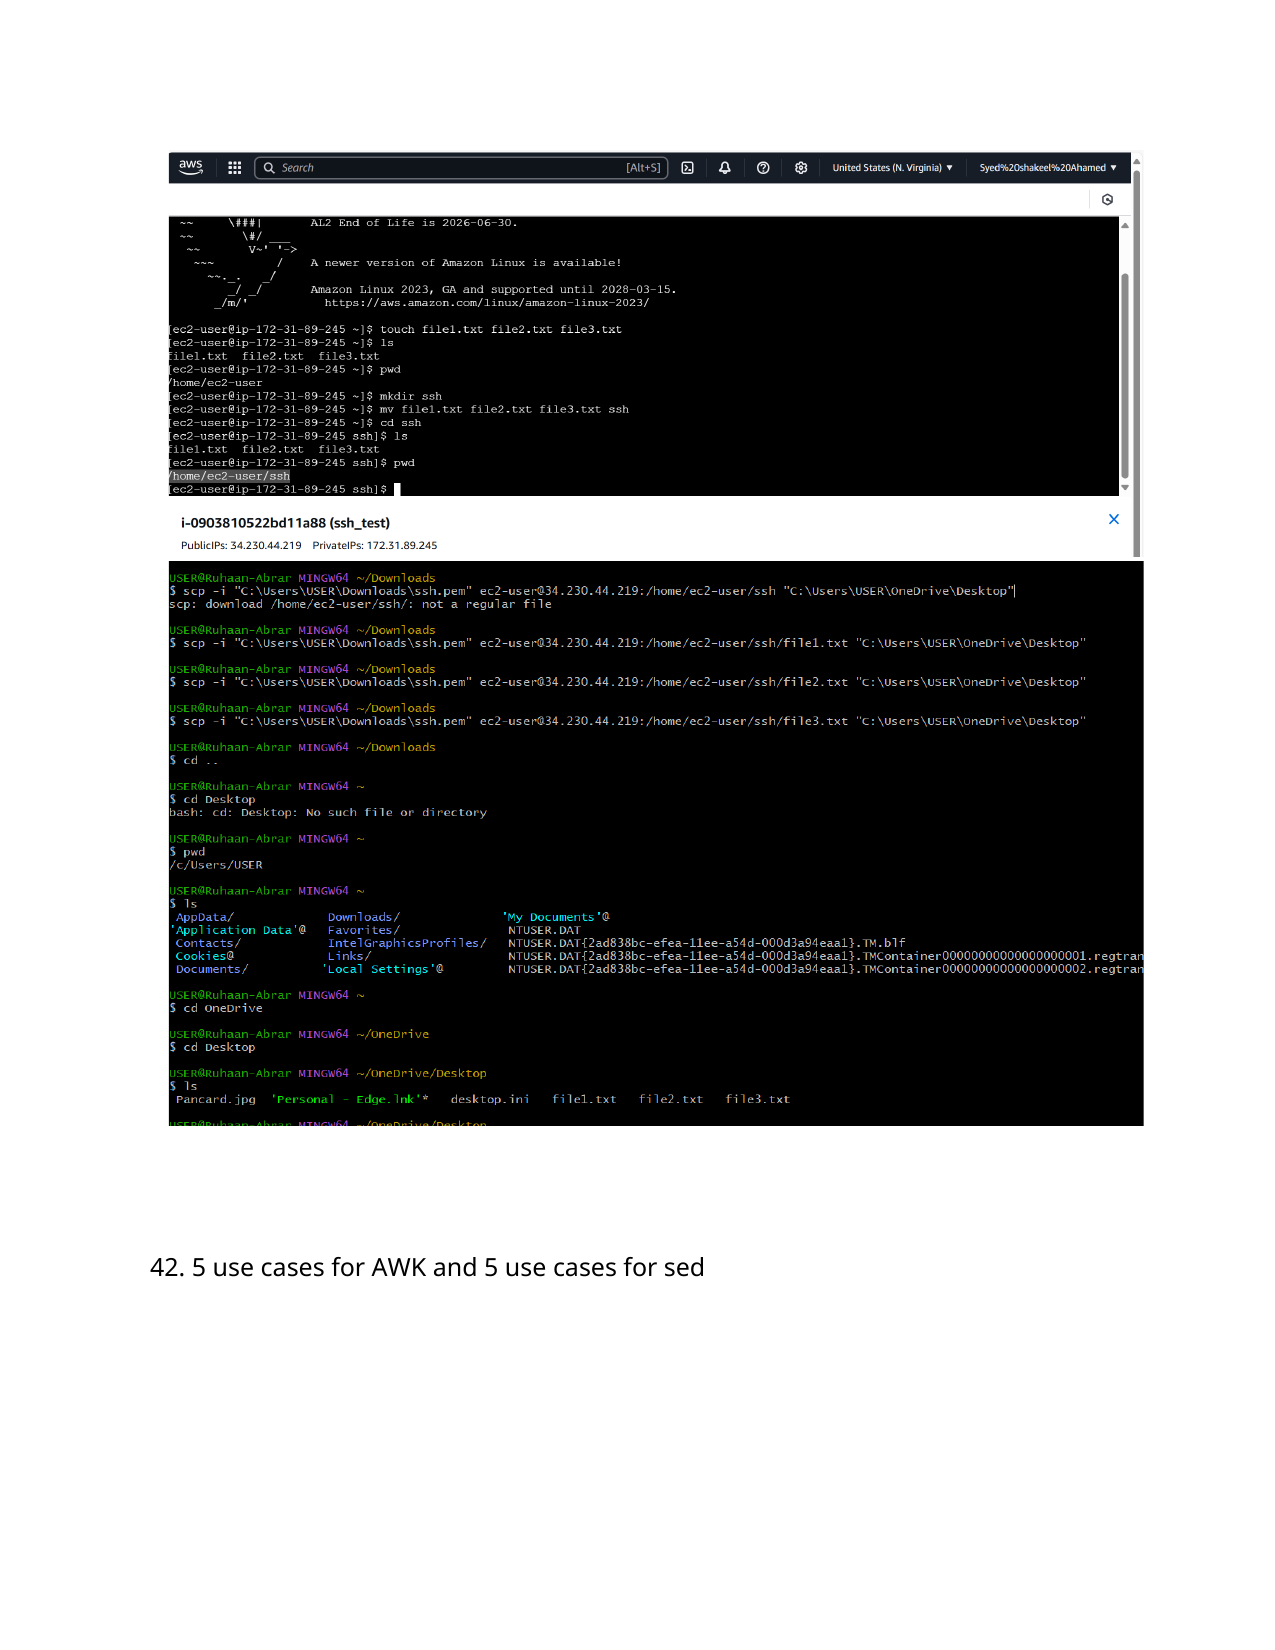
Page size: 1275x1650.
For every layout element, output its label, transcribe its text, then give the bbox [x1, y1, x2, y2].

text 42. 5 use cases for AWK and 5 use cases for sed [150, 1249, 1125, 1284]
